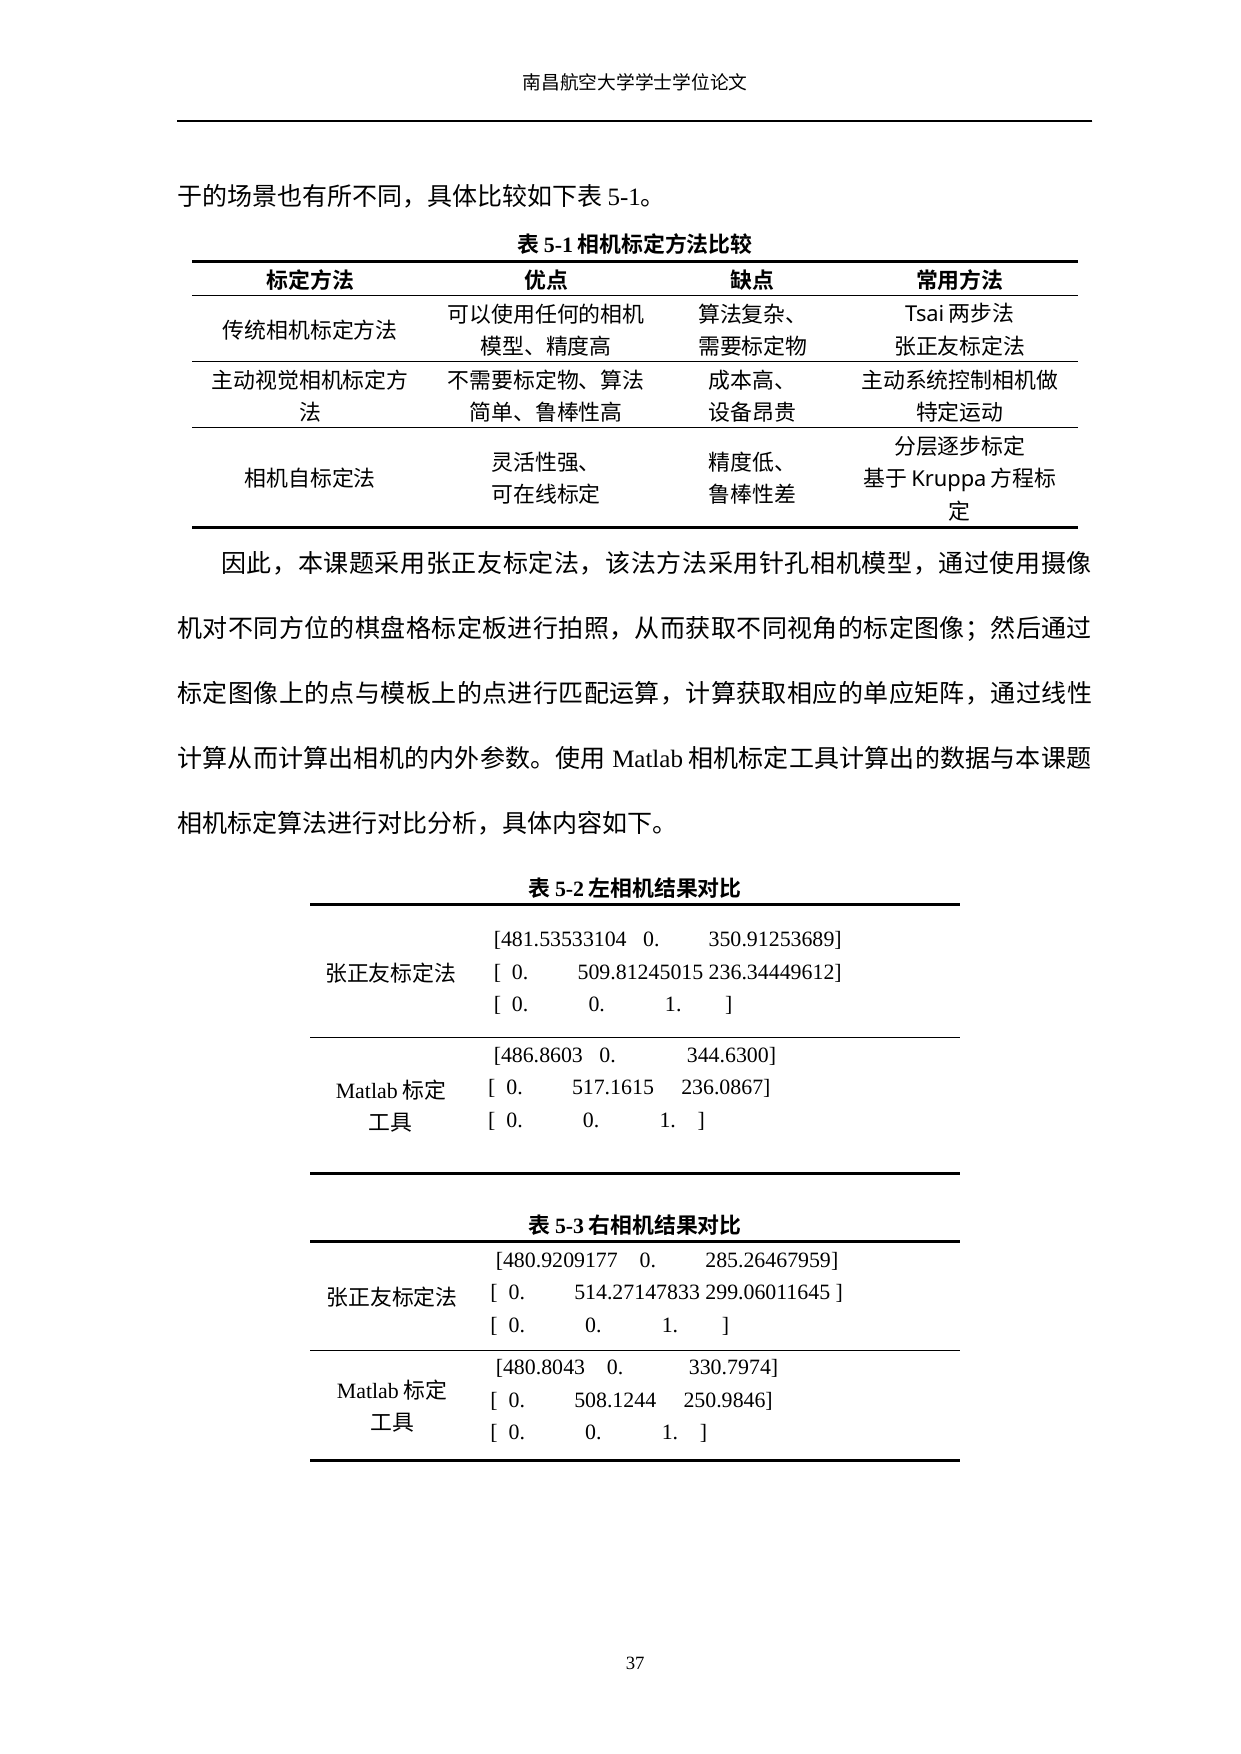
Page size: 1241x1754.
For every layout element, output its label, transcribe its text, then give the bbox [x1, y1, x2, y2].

table_cell 灵活性强、 可在线标定 [428, 428, 664, 526]
text 表5-3右相机结果对比 [177, 1207, 1092, 1240]
table_cell 可以使用任何的相机模型、精度高 [428, 296, 664, 361]
table_cell [480.8043 0. 330.7974] [ 0. 508.1244 250.9846] [ 0. 0. 1. ] [474, 1351, 960, 1459]
table_cell 不需要标定物、算法简单、鲁棒性高 [428, 362, 664, 427]
table_header 张正友标定法 [310, 906, 471, 1037]
table_cell [486.8603 0. 344.6300] [ 0. 517.1615 236.0867] [ 0. 0. 1. ] [471, 1038, 960, 1172]
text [177, 162, 1092, 227]
text 表5-1相机标定方法比较 [177, 227, 1092, 259]
table_cell Matlab标定 工具 [310, 1038, 471, 1172]
table_header 张正友标定法 [310, 1243, 473, 1349]
table_header [480.9209177 0. 285.26467959] [ 0. 514.27147833 299.06011645 ] [ 0. 0. 1. ] [474, 1243, 960, 1349]
table_header 常用方法 [841, 263, 1078, 295]
table_cell 精度低、 鲁棒性差 [664, 428, 841, 526]
table_cell 相机自标定法 [192, 428, 428, 526]
text 表5-2左相机结果对比 [177, 870, 1092, 903]
table_cell 主动系统控制相机做特定运动 [841, 362, 1078, 427]
table_cell 主动视觉相机标定方法 [192, 362, 428, 427]
text 因此，本课题采用张正友标定法，该法方法采用针孔相机模型，通过使用摄像机对不同方位的棋盘格标定板进行拍照，从而获取不同视角的标定图像；然后通过标定图像上的点与模板上的点进行匹配运算，计算获取相应的单应矩阵，通过线性计算从而计算出相机的内外参数。使用Matlab相机标定工具计算出的数据与本课题相机标定算法进行对比分析，具体内容如下。 [177, 529, 1092, 854]
table_header 标定方法 [192, 263, 428, 295]
table_header 优点 [428, 263, 664, 295]
table_cell 传统相机标定方法 [192, 296, 428, 361]
table_cell Tsai两步法 张正友标定法 [841, 296, 1078, 361]
table_cell 成本高、 设备昂贵 [664, 362, 841, 427]
table_header 缺点 [664, 263, 841, 295]
table_cell 分层逐步标定 基于Kruppa方程标定 [841, 428, 1078, 526]
table_cell Matlab标定 工具 [310, 1351, 473, 1459]
table_header [481.53533104 0. 350.91253689] [ 0. 509.81245015 236.34449612] [ 0. 0. 1. ] [471, 906, 960, 1037]
table_cell 算法复杂、 需要标定物 [664, 296, 841, 361]
